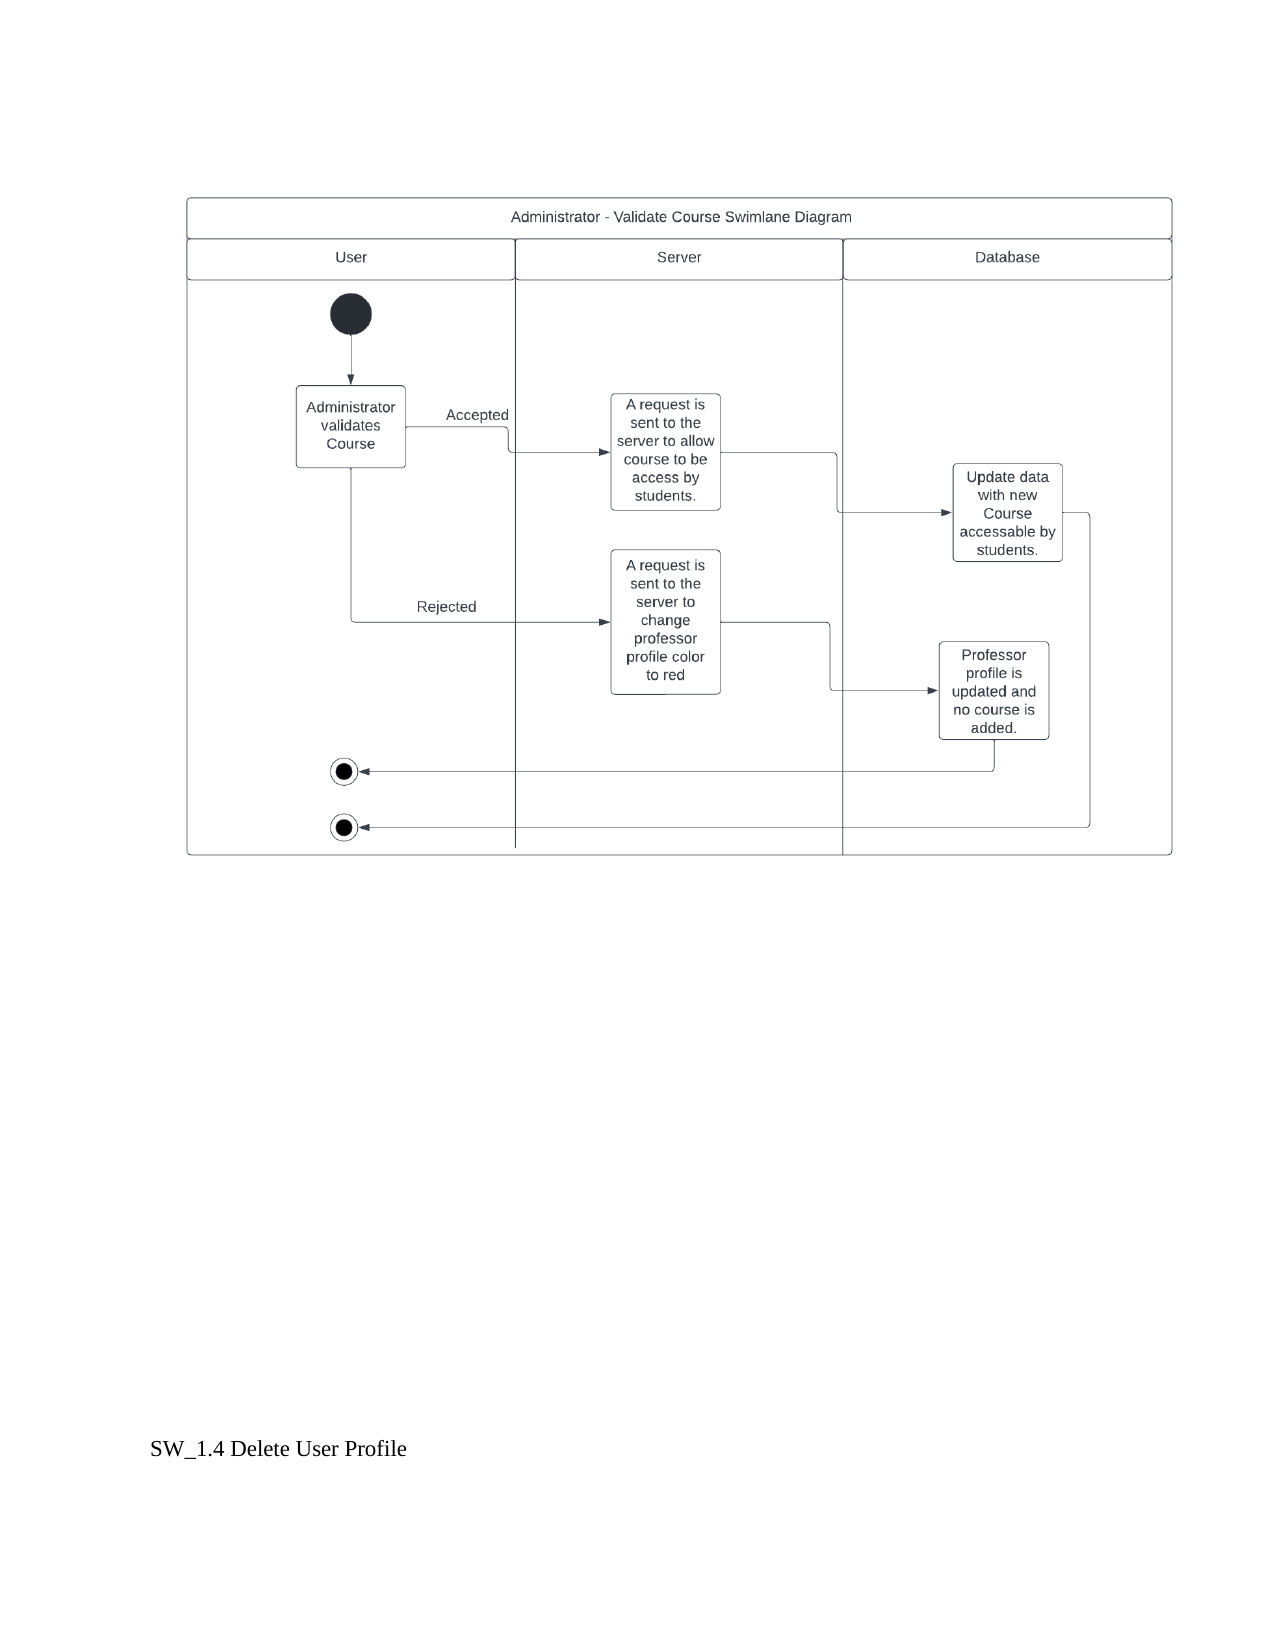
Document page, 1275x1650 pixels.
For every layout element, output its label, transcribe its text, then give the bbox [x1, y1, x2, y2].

picture [159, 171, 1199, 882]
text SW_1.4 Delete User Profile [150, 1435, 1125, 1461]
